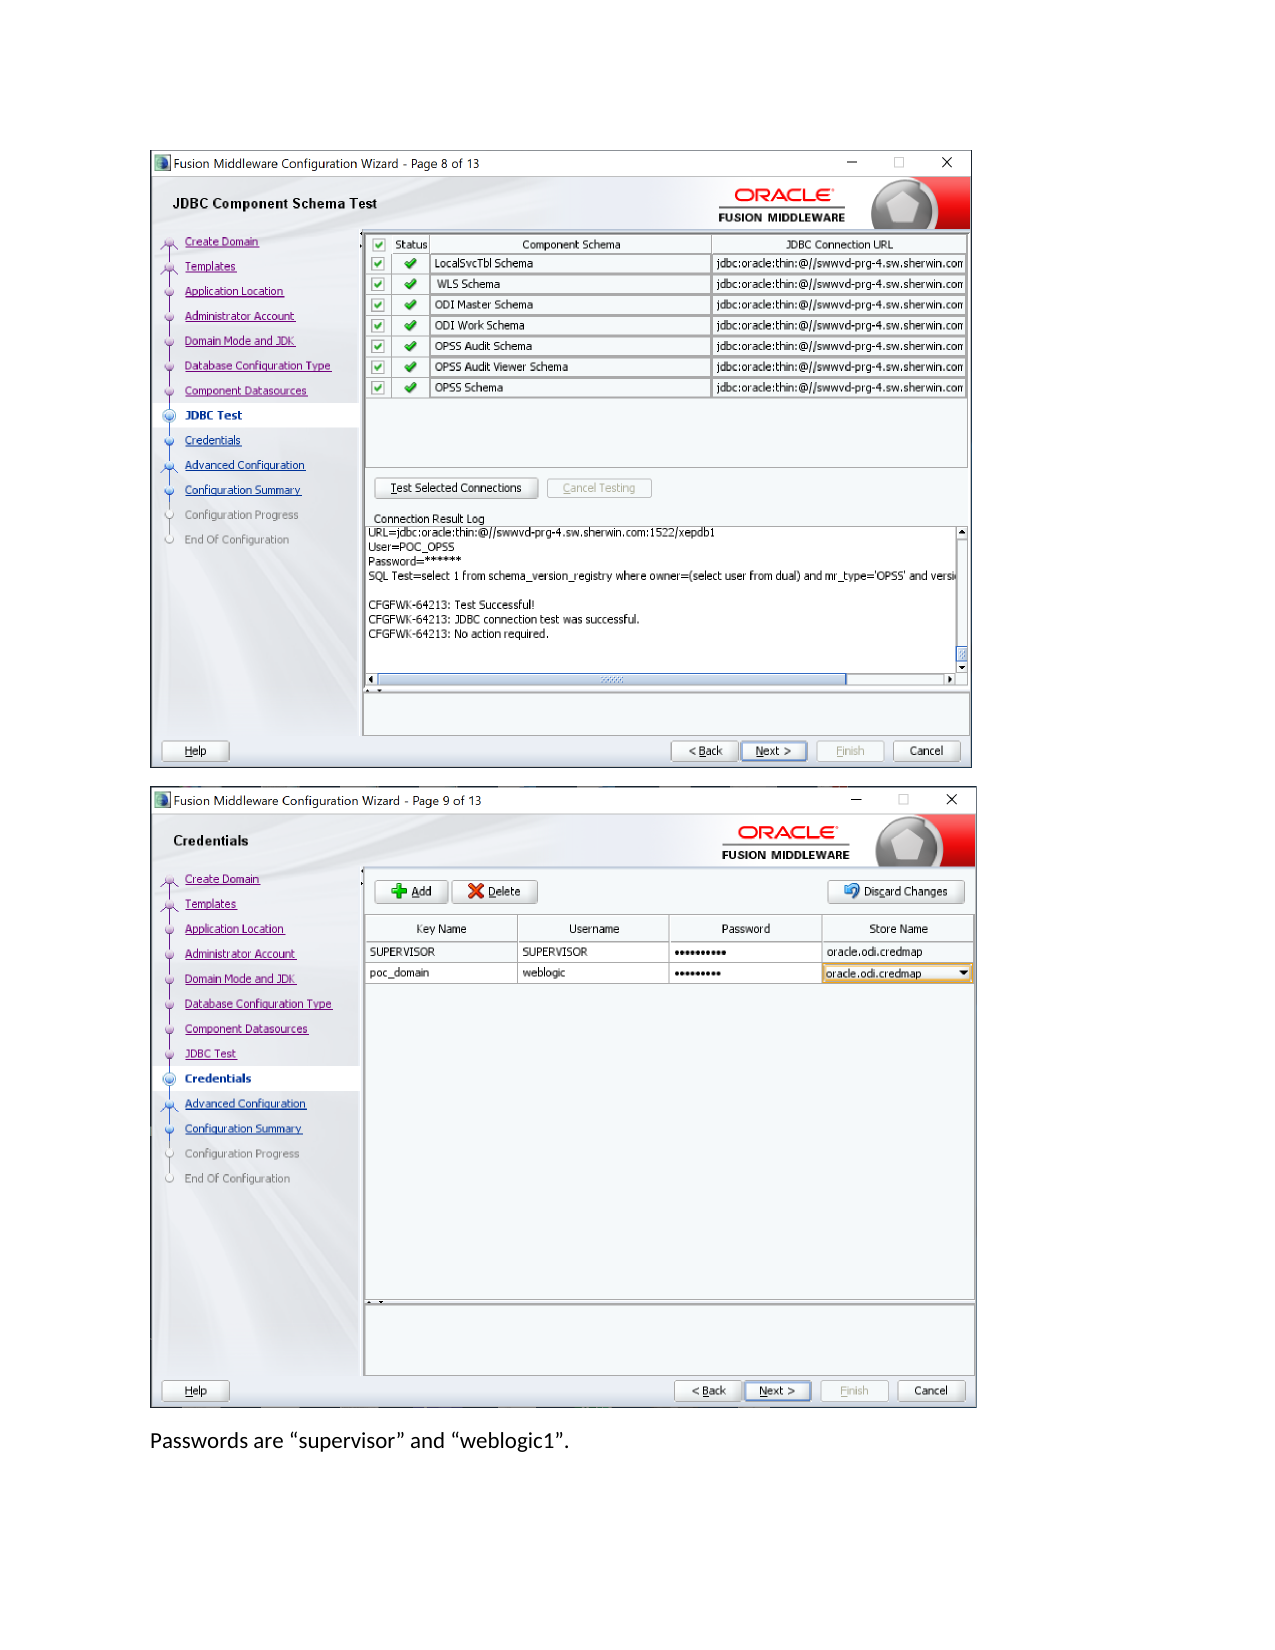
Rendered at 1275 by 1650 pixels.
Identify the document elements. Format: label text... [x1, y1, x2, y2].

picture [150, 150, 972, 768]
picture [150, 786, 977, 1408]
text Passwords are “supervisor” and “weblogic1”. [150, 1426, 1125, 1454]
